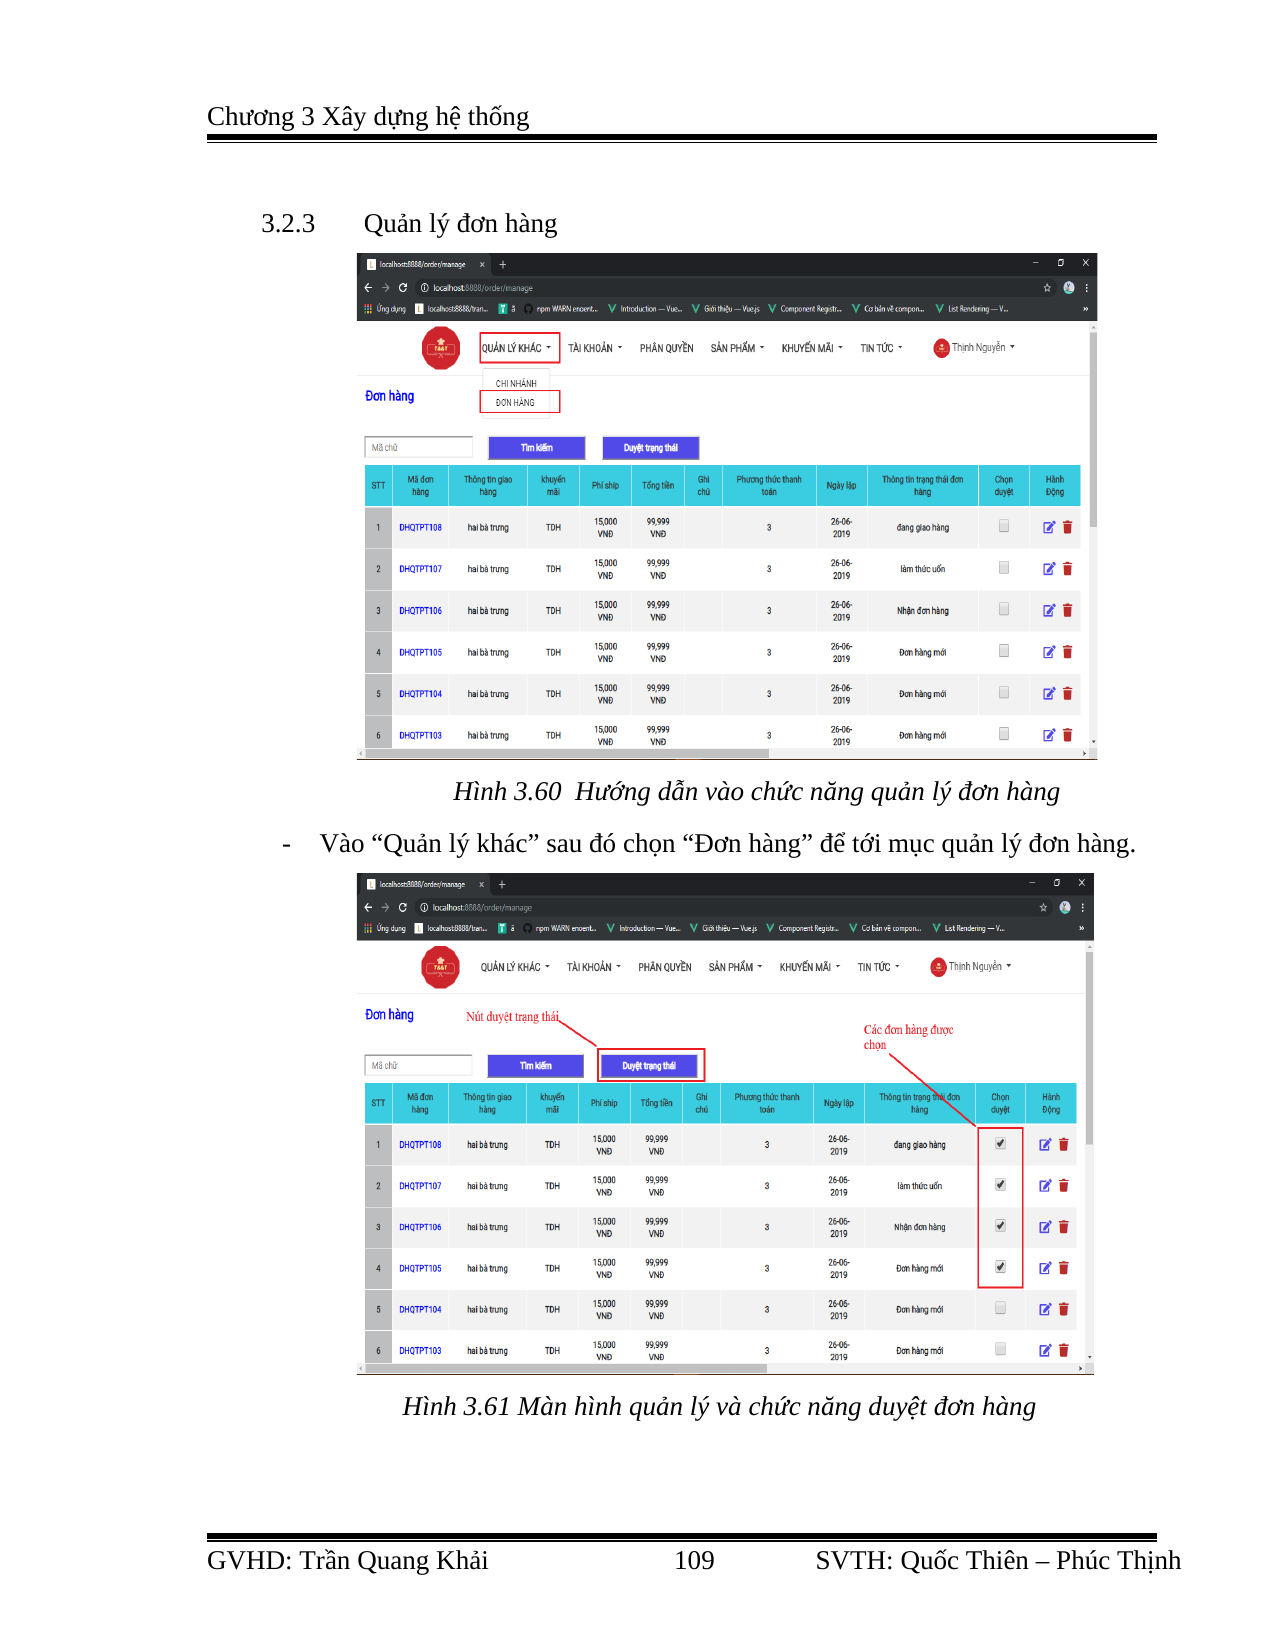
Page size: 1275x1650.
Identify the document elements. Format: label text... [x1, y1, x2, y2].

picture [356, 253, 1098, 760]
picture [356, 873, 1094, 1375]
list Vào “Quản lý khác” sau đó chọn “Đơn hàng” để tới mục quản lý đơn hàng. [282, 827, 1157, 858]
list Quản lý đơn hàng [261, 207, 1157, 238]
